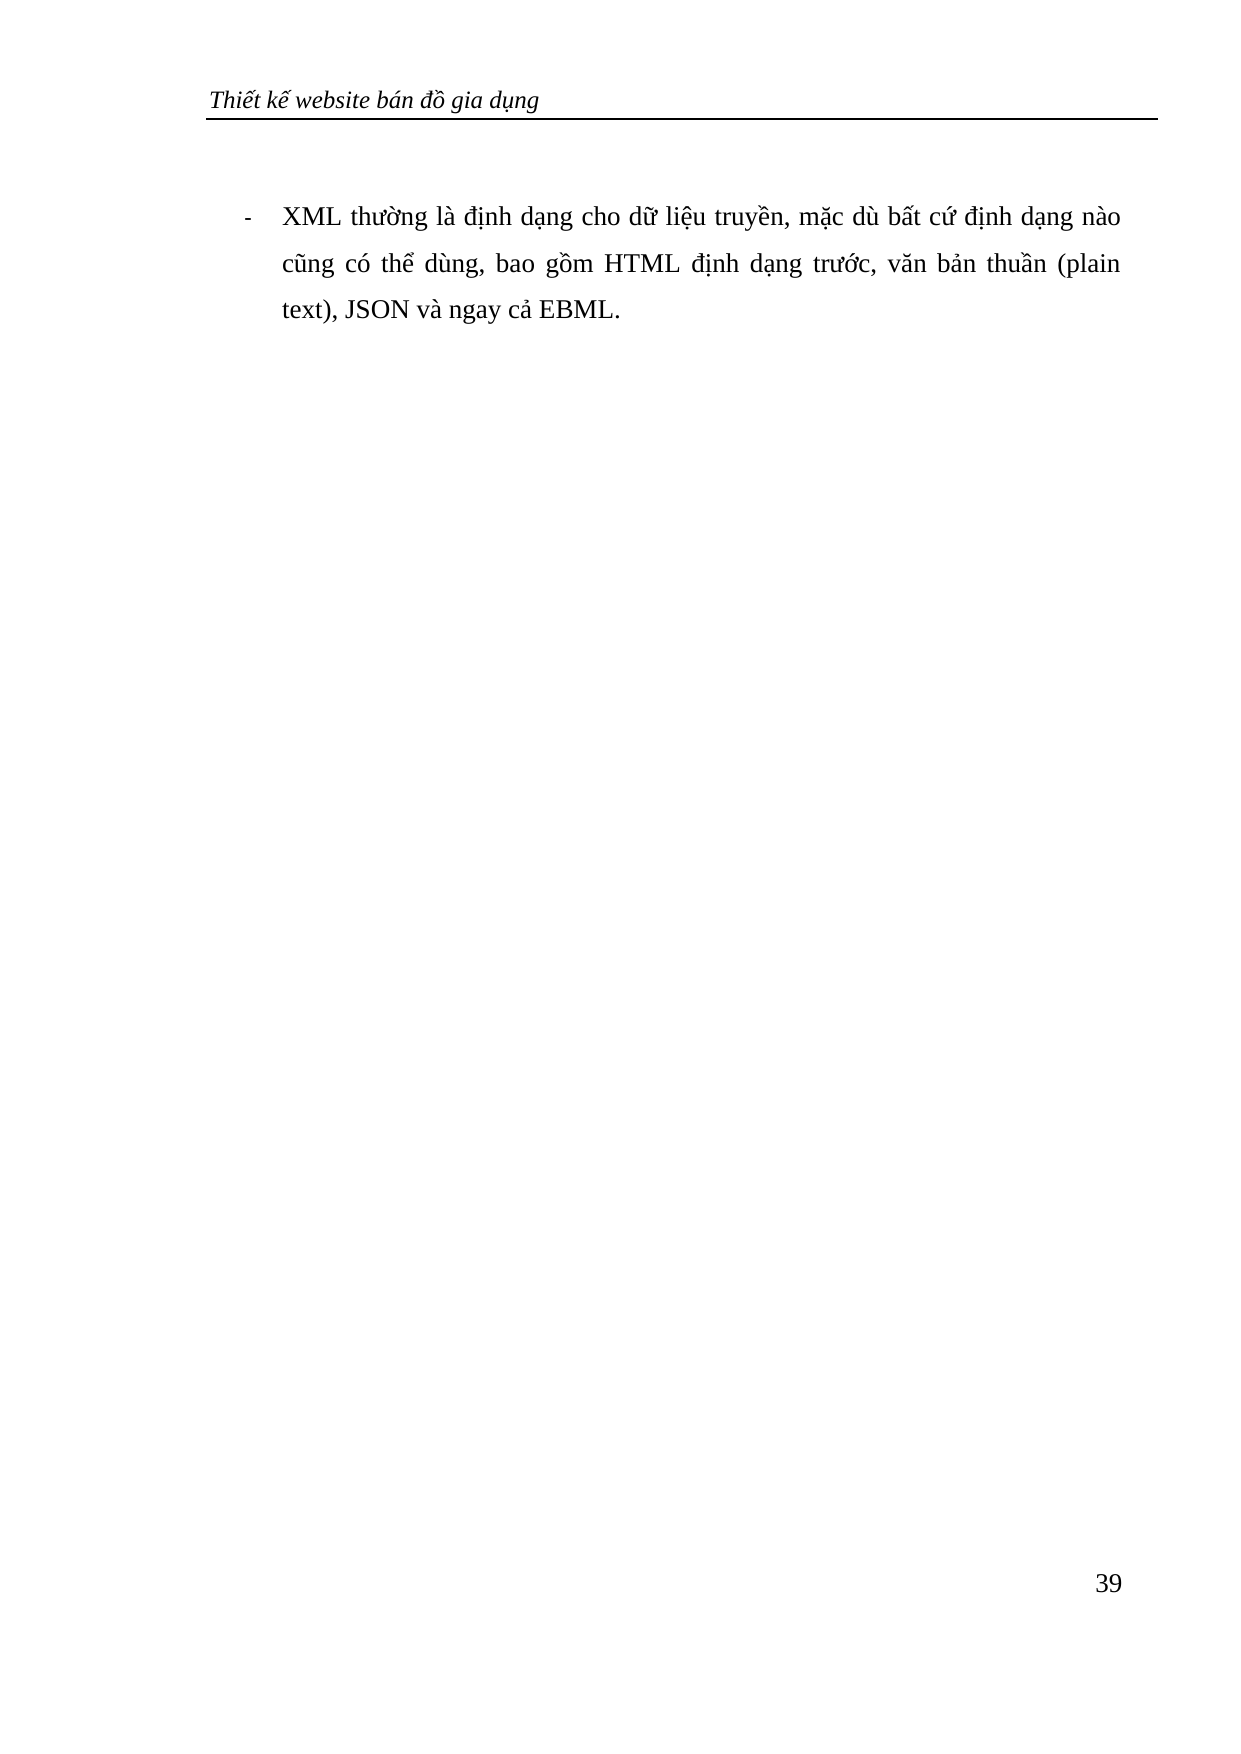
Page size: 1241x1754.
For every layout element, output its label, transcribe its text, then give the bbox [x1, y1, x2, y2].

list XML thường là định dạng cho dữ liệu truyền, mặc dù bất cứ định dạng nào cũng có thể dùng, bao gồm HTML định dạng trước, văn bản thuần (plain text), JSON và ngay cả EBML. [244, 200, 1122, 325]
